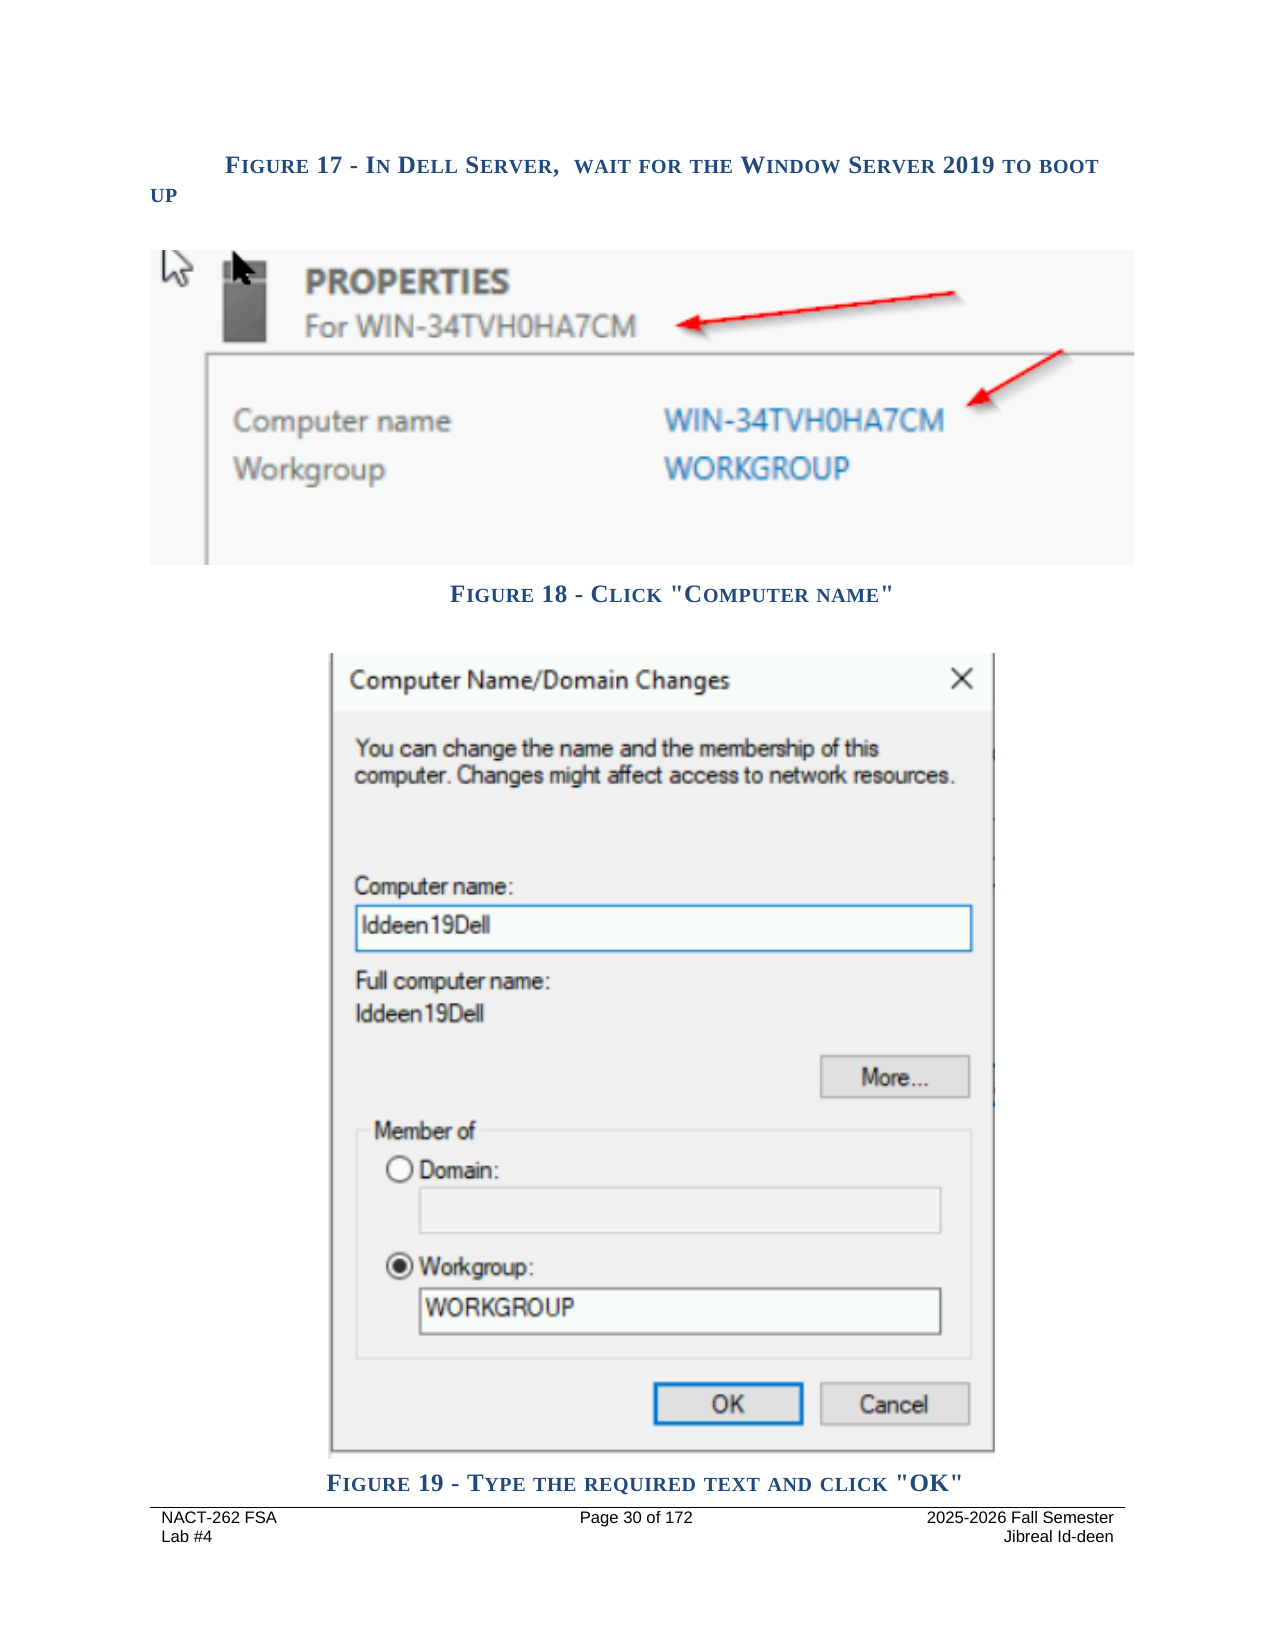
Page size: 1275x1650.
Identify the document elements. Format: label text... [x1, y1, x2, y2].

picture [150, 250, 1135, 565]
picture [326, 653, 995, 1456]
